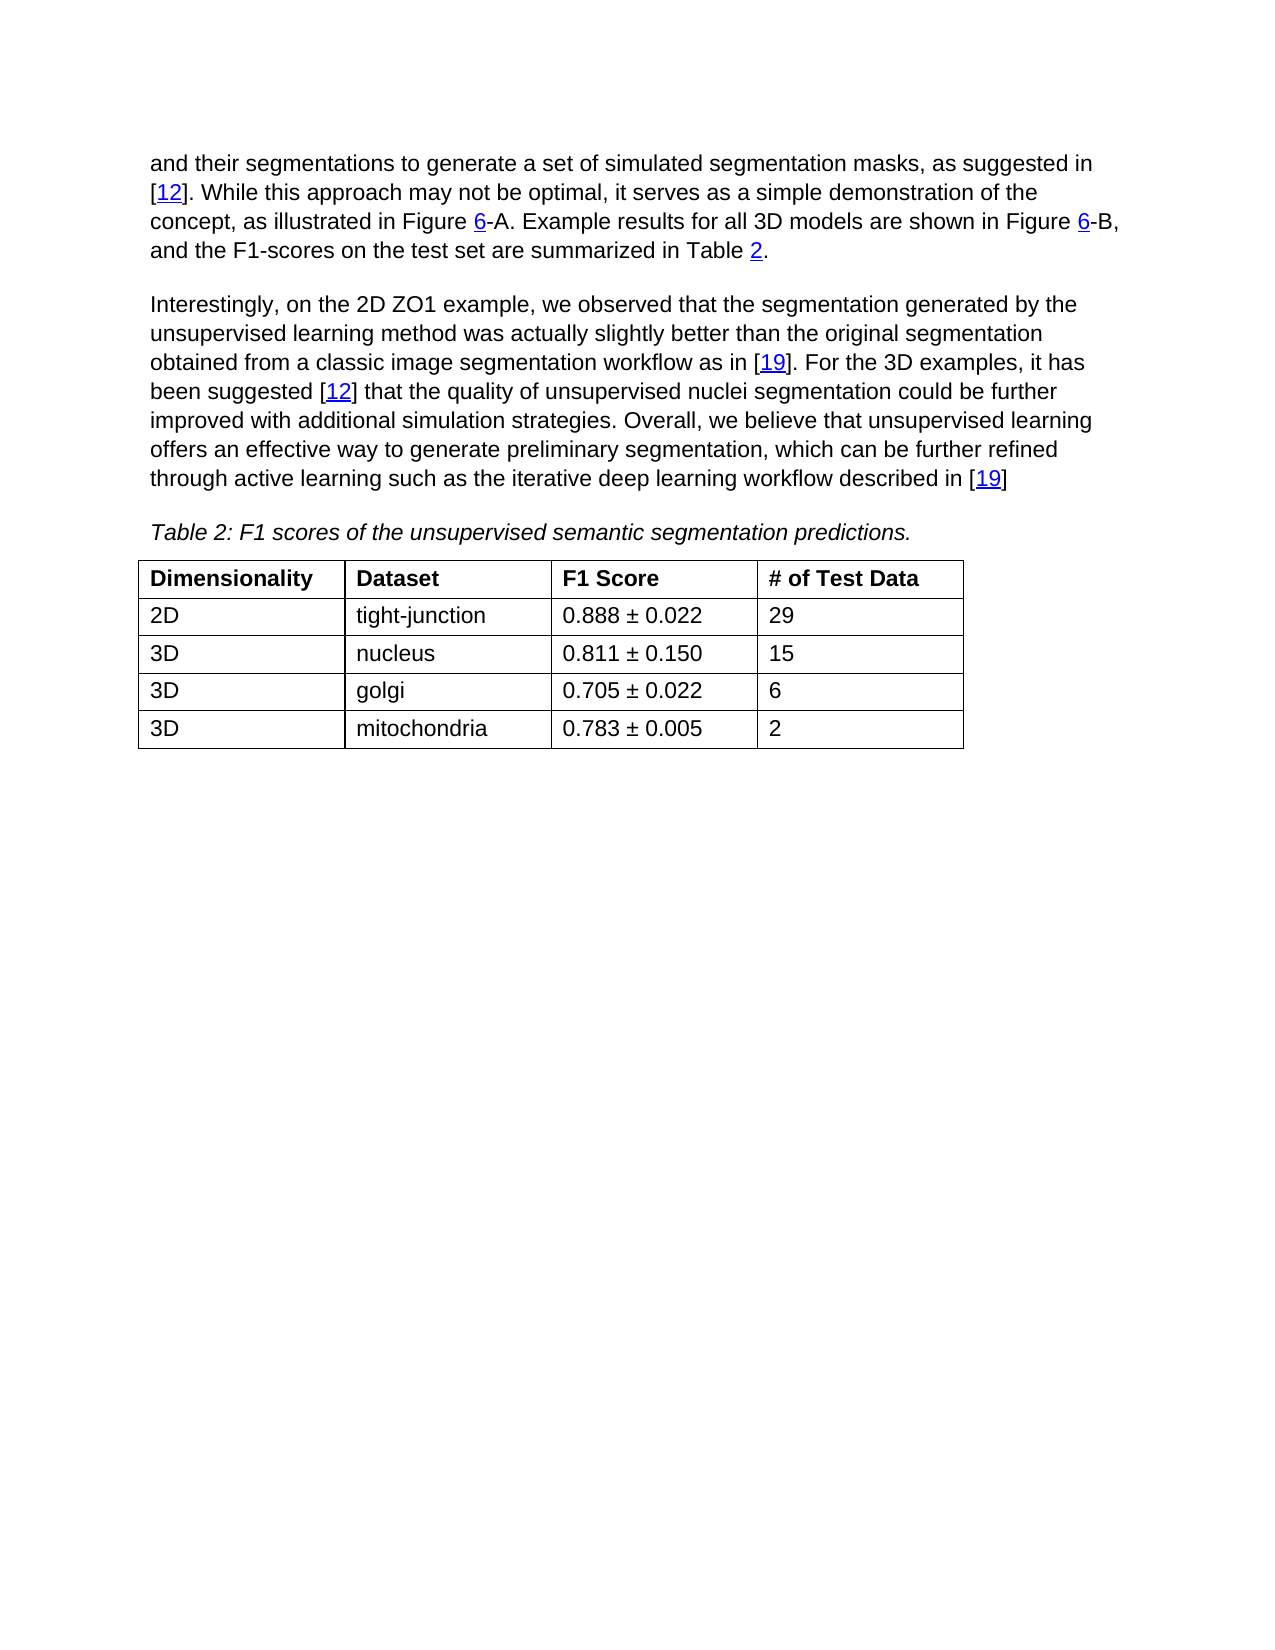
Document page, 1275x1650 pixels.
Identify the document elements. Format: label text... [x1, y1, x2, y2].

table_cell 0.888 ± 0.022 [552, 599, 757, 635]
table_cell 3D [139, 711, 344, 747]
table_cell 0.811 ± 0.150 [552, 636, 757, 672]
table_cell 0.783 ± 0.005 [552, 711, 757, 747]
table_header # of Test Data [758, 561, 963, 597]
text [150, 150, 1125, 263]
table_header F1 Score [552, 561, 757, 597]
table_cell 6 [758, 674, 963, 710]
table_header Dataset [346, 561, 551, 597]
table_cell mitochondria [346, 711, 551, 747]
table_cell 3D [139, 674, 344, 710]
table_cell golgi [346, 674, 551, 710]
table_cell 3D [139, 636, 344, 672]
table_cell tight-junction [346, 599, 551, 635]
table_cell 2 [758, 711, 963, 747]
table_cell 0.705 ± 0.022 [552, 674, 757, 710]
table_header Dimensionality [139, 561, 344, 597]
text Interestingly, on the 2D ZO1 example, we observed that the segmentation generated by the unsupervised learning method was actually slightly better than the original segmentation obtained from a classic image segmentation workflow as in [19]. For the 3D examples, it has been suggested [12] that the quality of unsupervised nuclei segmentation could be further improved with additional simulation strategies. Overall, we believe that unsupervised learning offers an effective way to generate preliminary segmentation, which can be further refined through active learning such as the iterative deep learning workflow described in [19] [150, 291, 1125, 491]
table_cell 2D [139, 599, 344, 635]
table_cell 29 [758, 599, 963, 635]
text Table 2: F1 scores of the unsupervised semantic segmentation predictions. [150, 518, 1125, 545]
table_cell nucleus [346, 636, 551, 672]
table_cell 15 [758, 636, 963, 672]
